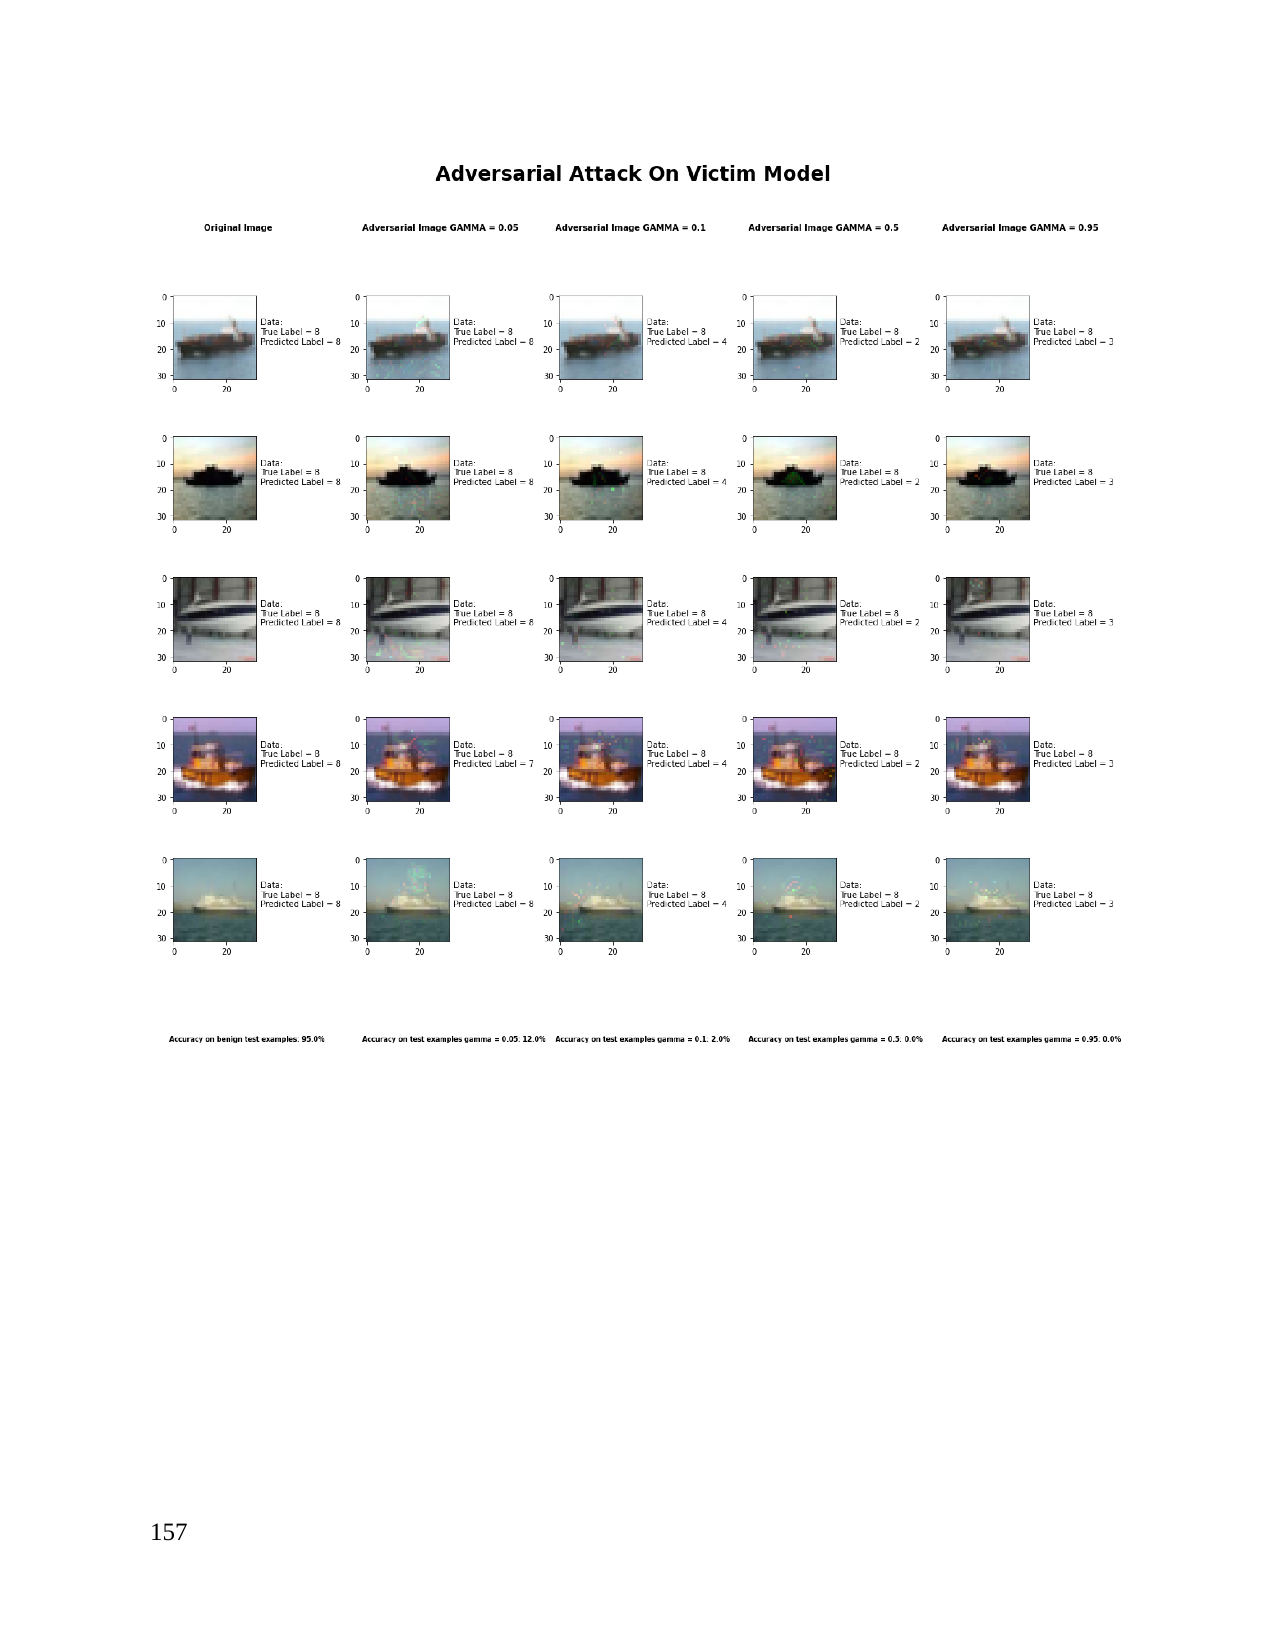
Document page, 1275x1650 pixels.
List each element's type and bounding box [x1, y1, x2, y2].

picture [150, 150, 1125, 1088]
